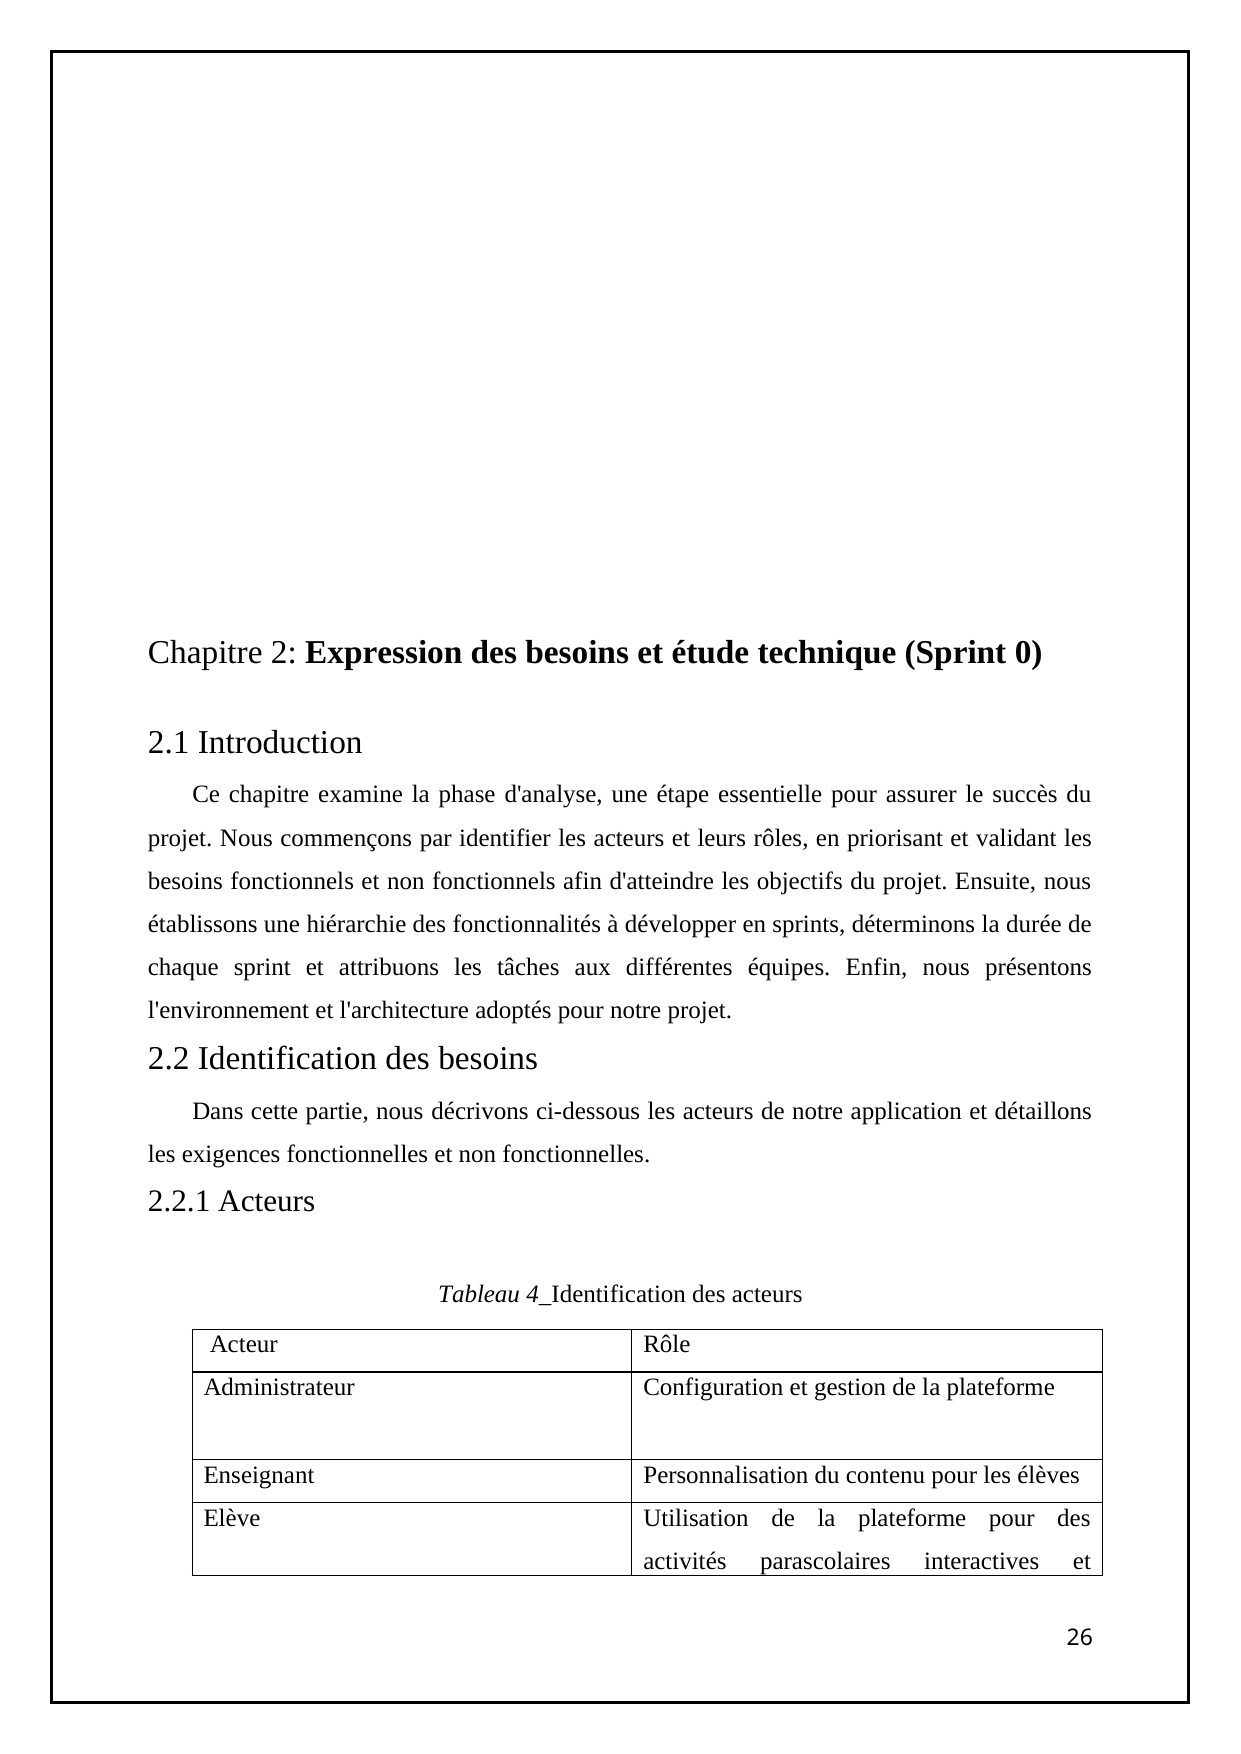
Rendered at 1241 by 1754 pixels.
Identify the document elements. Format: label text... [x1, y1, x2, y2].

table_header Rôle [632, 1330, 1102, 1371]
subtitle Chapitre 2: Expression des besoins et étude technique (Sprint 0) [148, 633, 1093, 671]
table_cell Configuration et gestion de la plateforme [632, 1373, 1102, 1459]
text 2.2 Identification des besoins [148, 1038, 1093, 1077]
text Ce chapitre examine la phase d'analyse, une étape essentielle pour assurer le succès du projet. Nous commençons par identifier les acteurs et leurs rôles, en priorisant et validant les besoins fonctionnels et non fonctionnels afin d'atteindre les objectifs du projet. Ensuite, nous établissons une hiérarchie des fonctionnalités à développer en sprints, déterminons la durée de chaque sprint et attribuons les tâches aux différentes équipes. Enfin, nous présentons l'environnement et l'architecture adoptés pour notre projet. [148, 779, 1093, 1024]
table_cell Elève [193, 1503, 631, 1574]
text 2.2.1 Acteurs [148, 1182, 1093, 1218]
table_header Acteur [193, 1330, 631, 1371]
text 2.1 Introduction [148, 722, 1093, 760]
text Dans cette partie, nous décrivons ci-dessous les acteurs de notre application et détaillons les exigences fonctionnelles et non fonctionnelles. [148, 1096, 1093, 1168]
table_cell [632, 1503, 1102, 1574]
table_cell Enseignant [193, 1460, 631, 1502]
table_cell Personnalisation du contenu pour les élèves [632, 1460, 1102, 1502]
table_cell Administrateur [193, 1373, 631, 1459]
